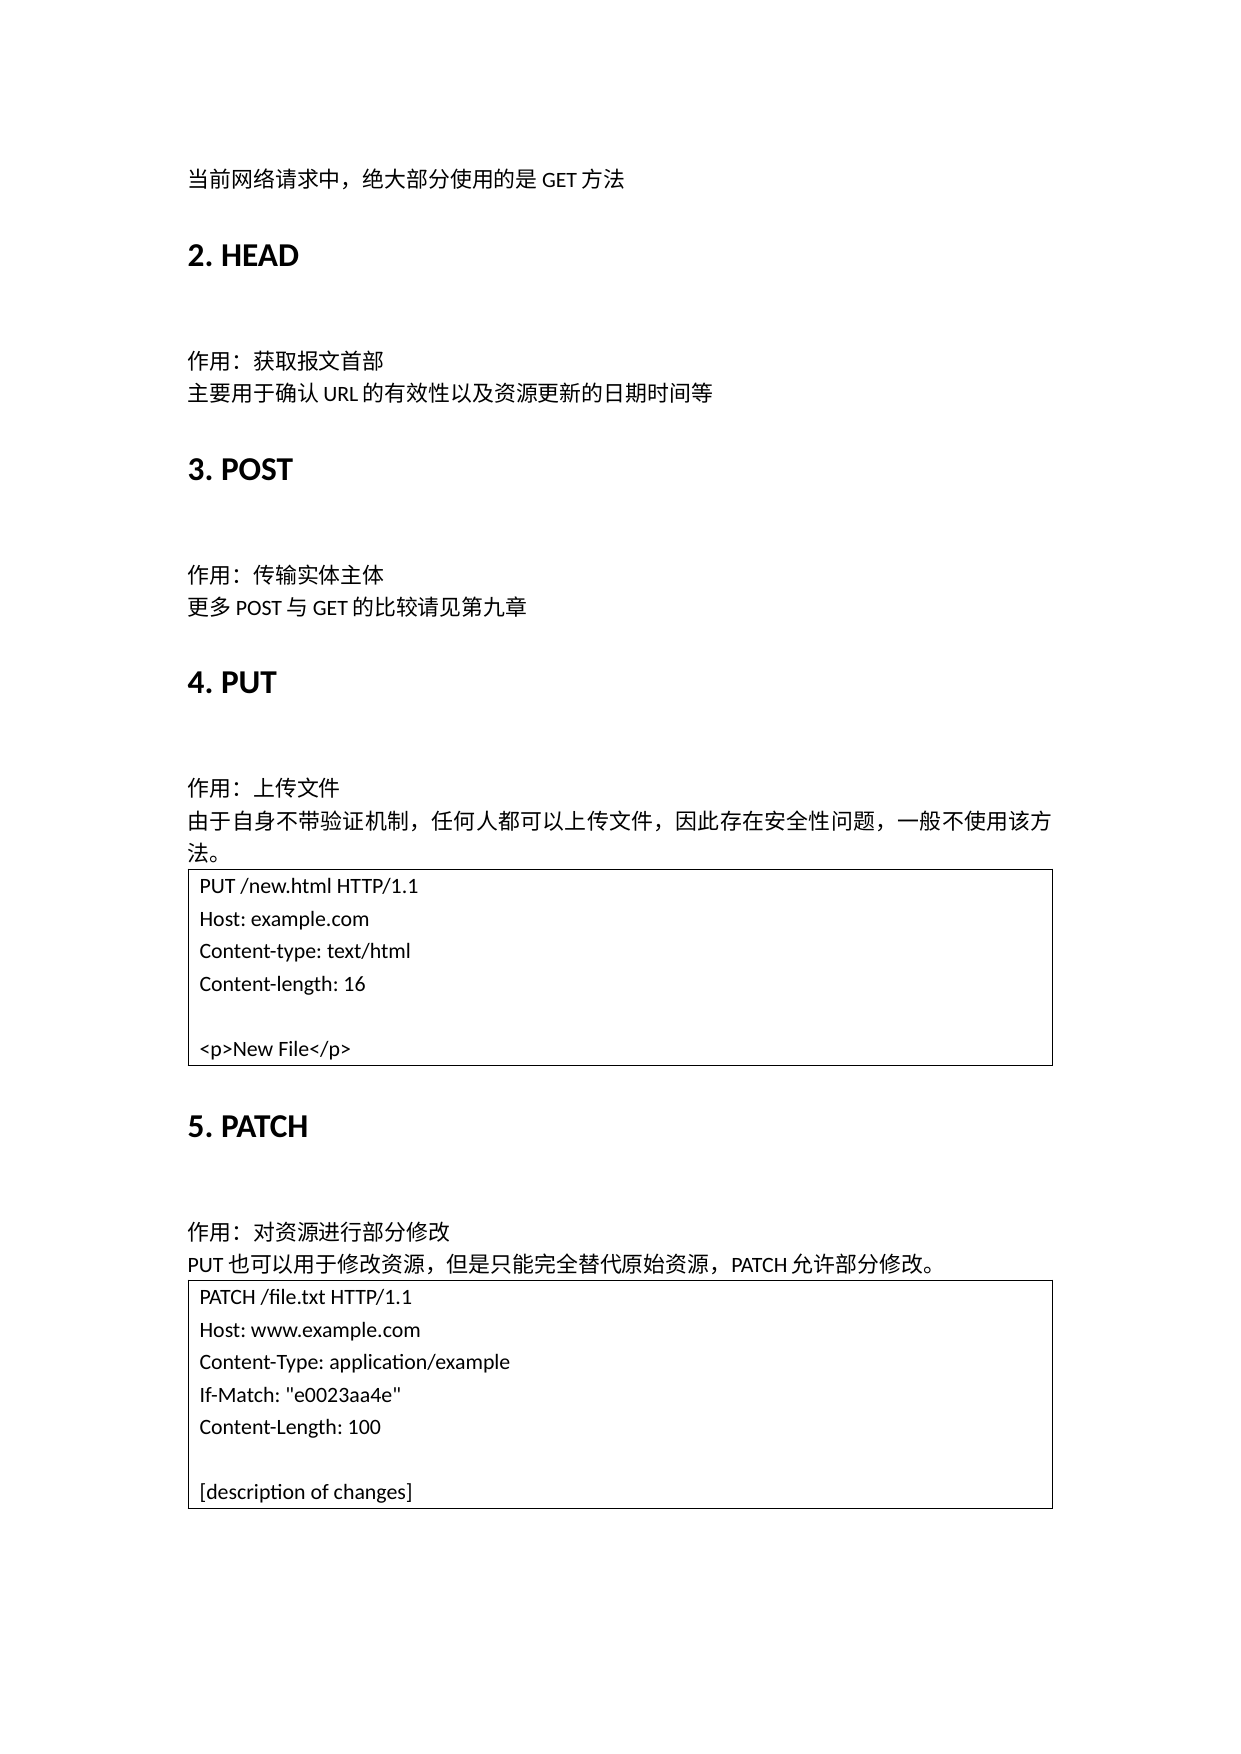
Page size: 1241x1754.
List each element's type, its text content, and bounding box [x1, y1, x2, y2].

subtitle PUT [187, 649, 1053, 714]
text 作用：传输实体主体 [187, 557, 1053, 590]
text 主要用于确认URL的有效性以及资源更新的日期时间等 [187, 376, 1053, 408]
table_header PATCH /file.txt HTTP/1.1 Host: www.example.com Content-Type: application/example If-Match: "e0023aa4e" Content-Length: 100 [description of changes] [189, 1281, 1052, 1508]
text 作用：获取报文首部 [187, 343, 1053, 376]
text 作用：对资源进行部分修改 [187, 1214, 1053, 1247]
text 更多POST与GET的比较请见第九章 [187, 590, 1053, 622]
table_header PUT /new.html HTTP/1.1 Host: example.com Content-type: text/html Content-length: 16 <p>New File</p> [189, 870, 1052, 1064]
text 当前网络请求中，绝大部分使用的是GET方法 [187, 162, 1053, 194]
subtitle HEAD [187, 222, 1053, 287]
text 作用：上传文件 [187, 771, 1053, 803]
text PUT也可以用于修改资源，但是只能完全替代原始资源，PATCH允许部分修改。 [187, 1247, 1053, 1279]
subtitle POST [187, 435, 1053, 500]
subtitle PATCH [187, 1093, 1053, 1158]
text 由于自身不带验证机制，任何人都可以上传文件，因此存在安全性问题，一般不使用该方法。 [187, 803, 1053, 868]
